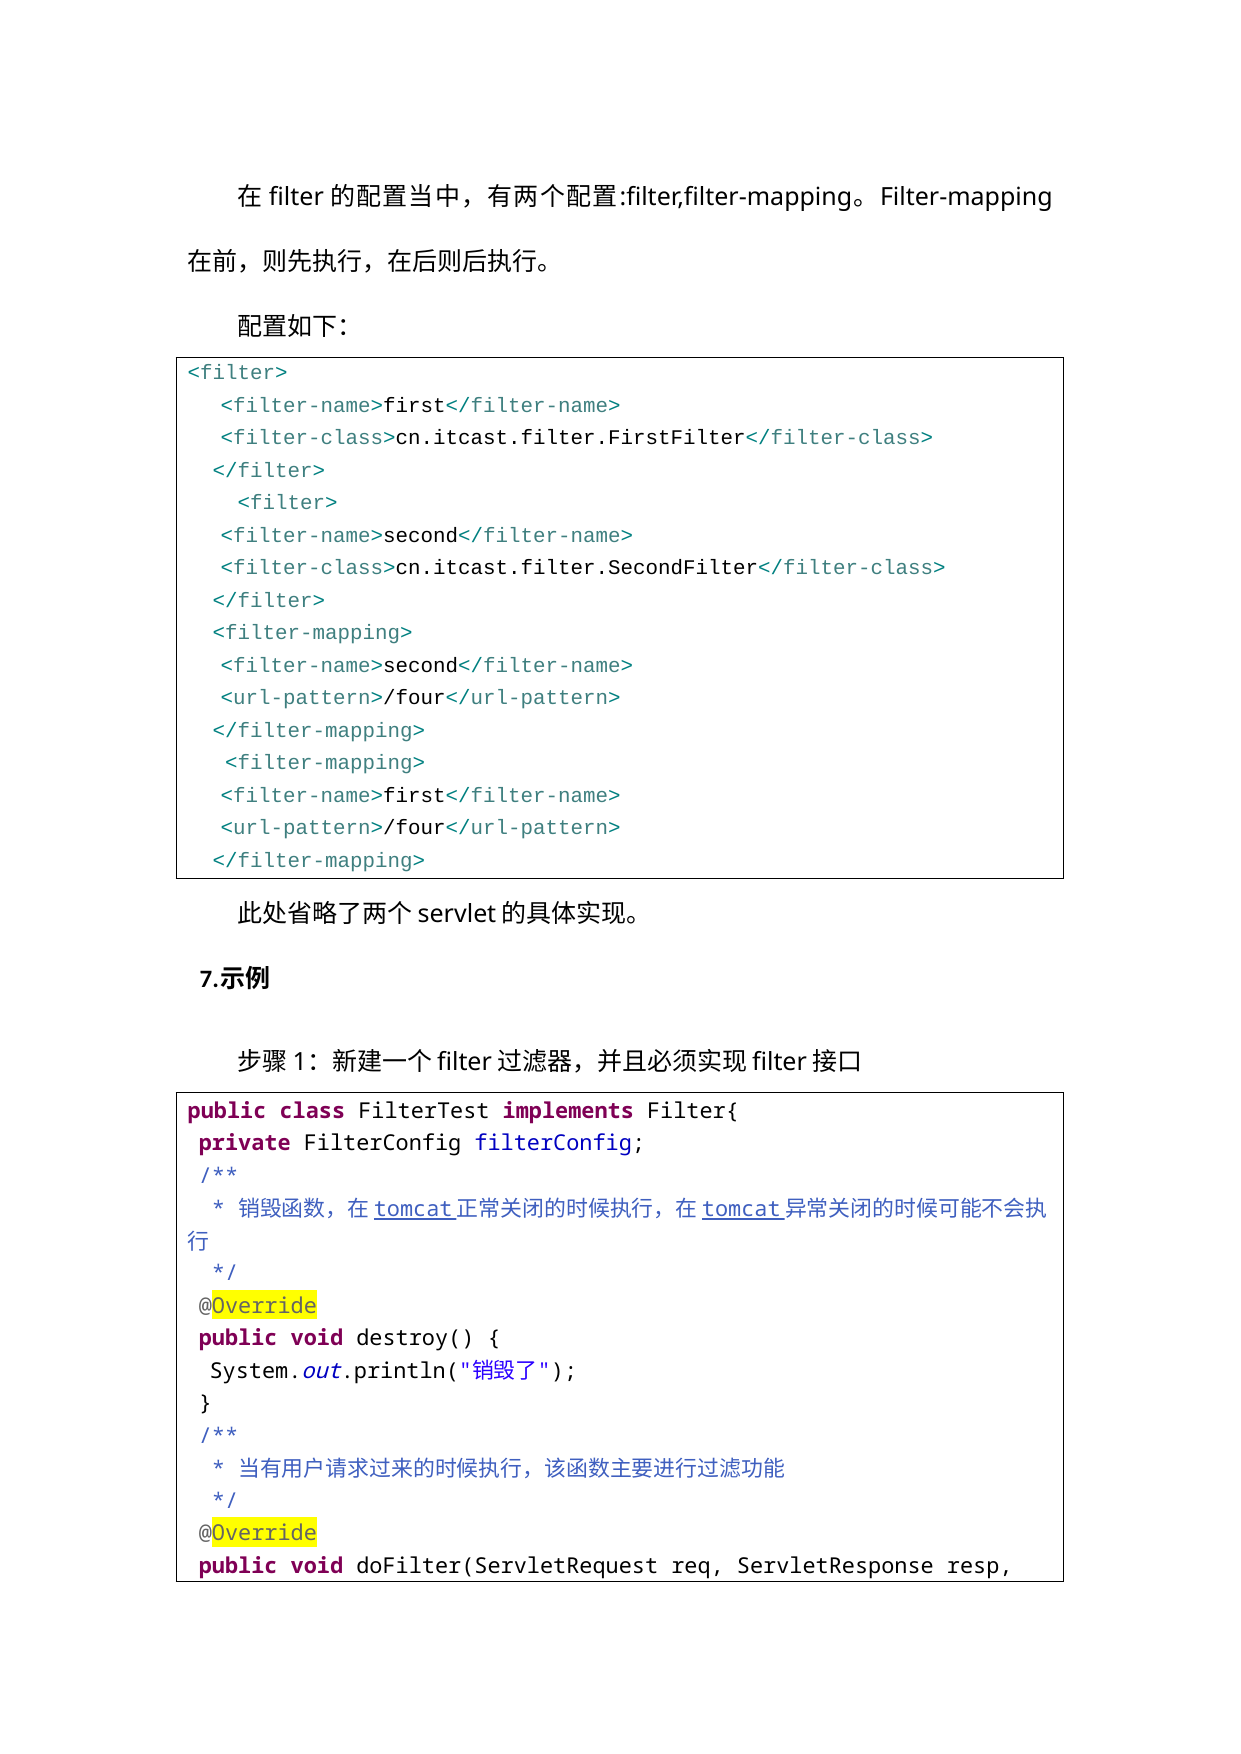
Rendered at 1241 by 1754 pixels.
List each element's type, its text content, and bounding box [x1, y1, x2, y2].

list 示例 [199, 944, 1053, 1009]
text 步骤1：新建一个filter过滤器，并且必须实现filter接口 [187, 1027, 1053, 1092]
table_header <filter> <filter-name>first</filter-name> <filter-class>cn.itcast.filter.FirstFilter</filter-class> </filter> <filter> <filter-name>second</filter-name> <filter-class>cn.itcast.filter.SecondFilter</filter-class> </filter> <filter-mapping> <filter-name>second</filter-name> <url-pattern>/four</url-pattern> </filter-mapping> <filter-mapping> <filter-name>first</filter-name> <url-pattern>/four</url-pattern> </filter-mapping> [177, 358, 1063, 878]
text 配置如下： [187, 292, 1053, 357]
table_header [177, 1093, 1063, 1581]
text 在filter的配置当中，有两个配置:filter,filter-mapping。Filter-mapping在前，则先执行，在后则后执行。 [187, 162, 1053, 292]
text 此处省略了两个servlet的具体实现。 [187, 879, 1053, 944]
